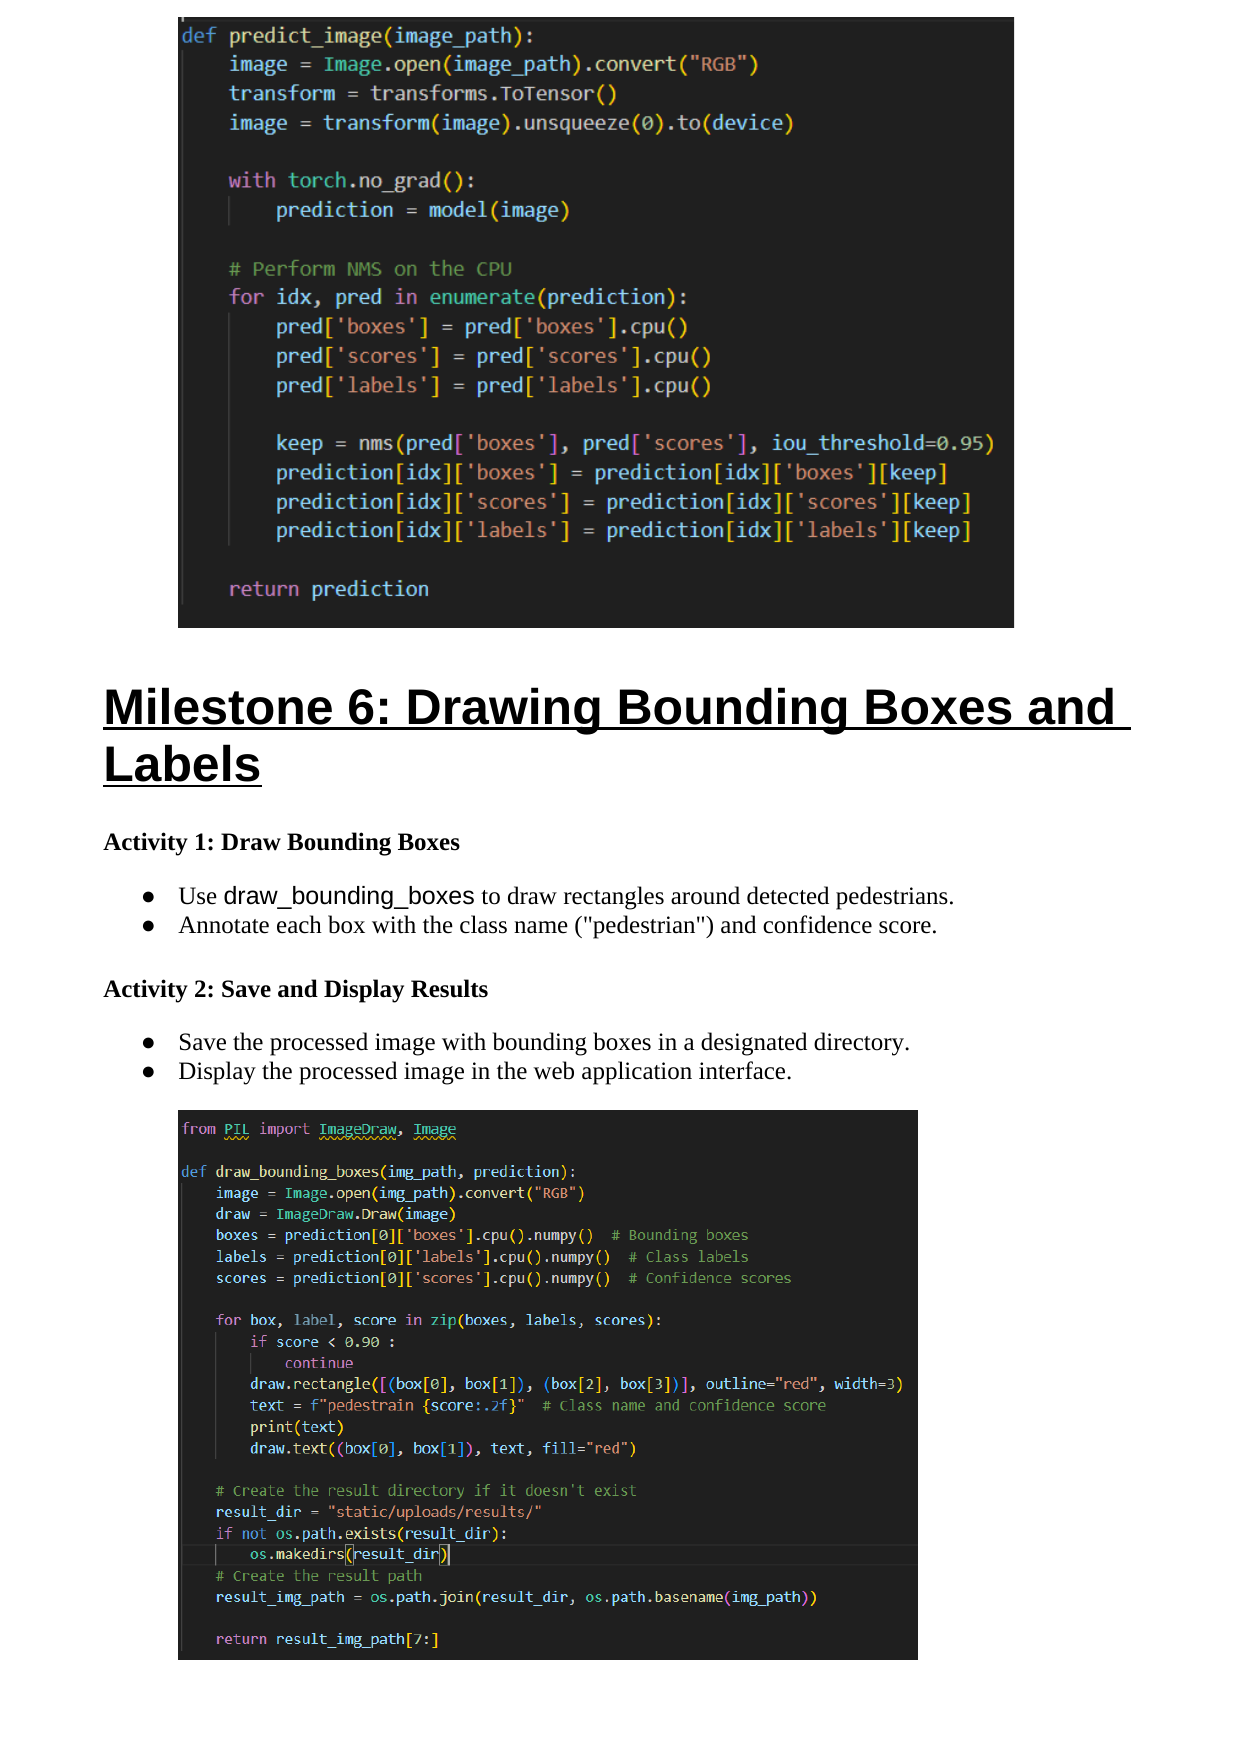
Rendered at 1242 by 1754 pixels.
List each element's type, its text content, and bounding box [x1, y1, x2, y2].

picture [178, 17, 1015, 628]
text Activity 1: Draw Bounding Boxes [103, 827, 1163, 856]
list Annotate each box with the class name ("pedestrian") and confidence score. [141, 910, 1163, 939]
subtitle Milestone 6: Drawing Bounding Boxes and Labels [103, 677, 1163, 792]
list Use draw_bounding_boxes to draw rectangles around detected pedestrians. [141, 881, 1163, 910]
list Save the processed image with bounding boxes in a designated directory. [141, 1027, 1163, 1056]
picture [178, 1110, 918, 1660]
list Display the processed image in the web application interface. [141, 1056, 1163, 1085]
text Activity 2: Save and Display Results [103, 974, 1163, 1002]
